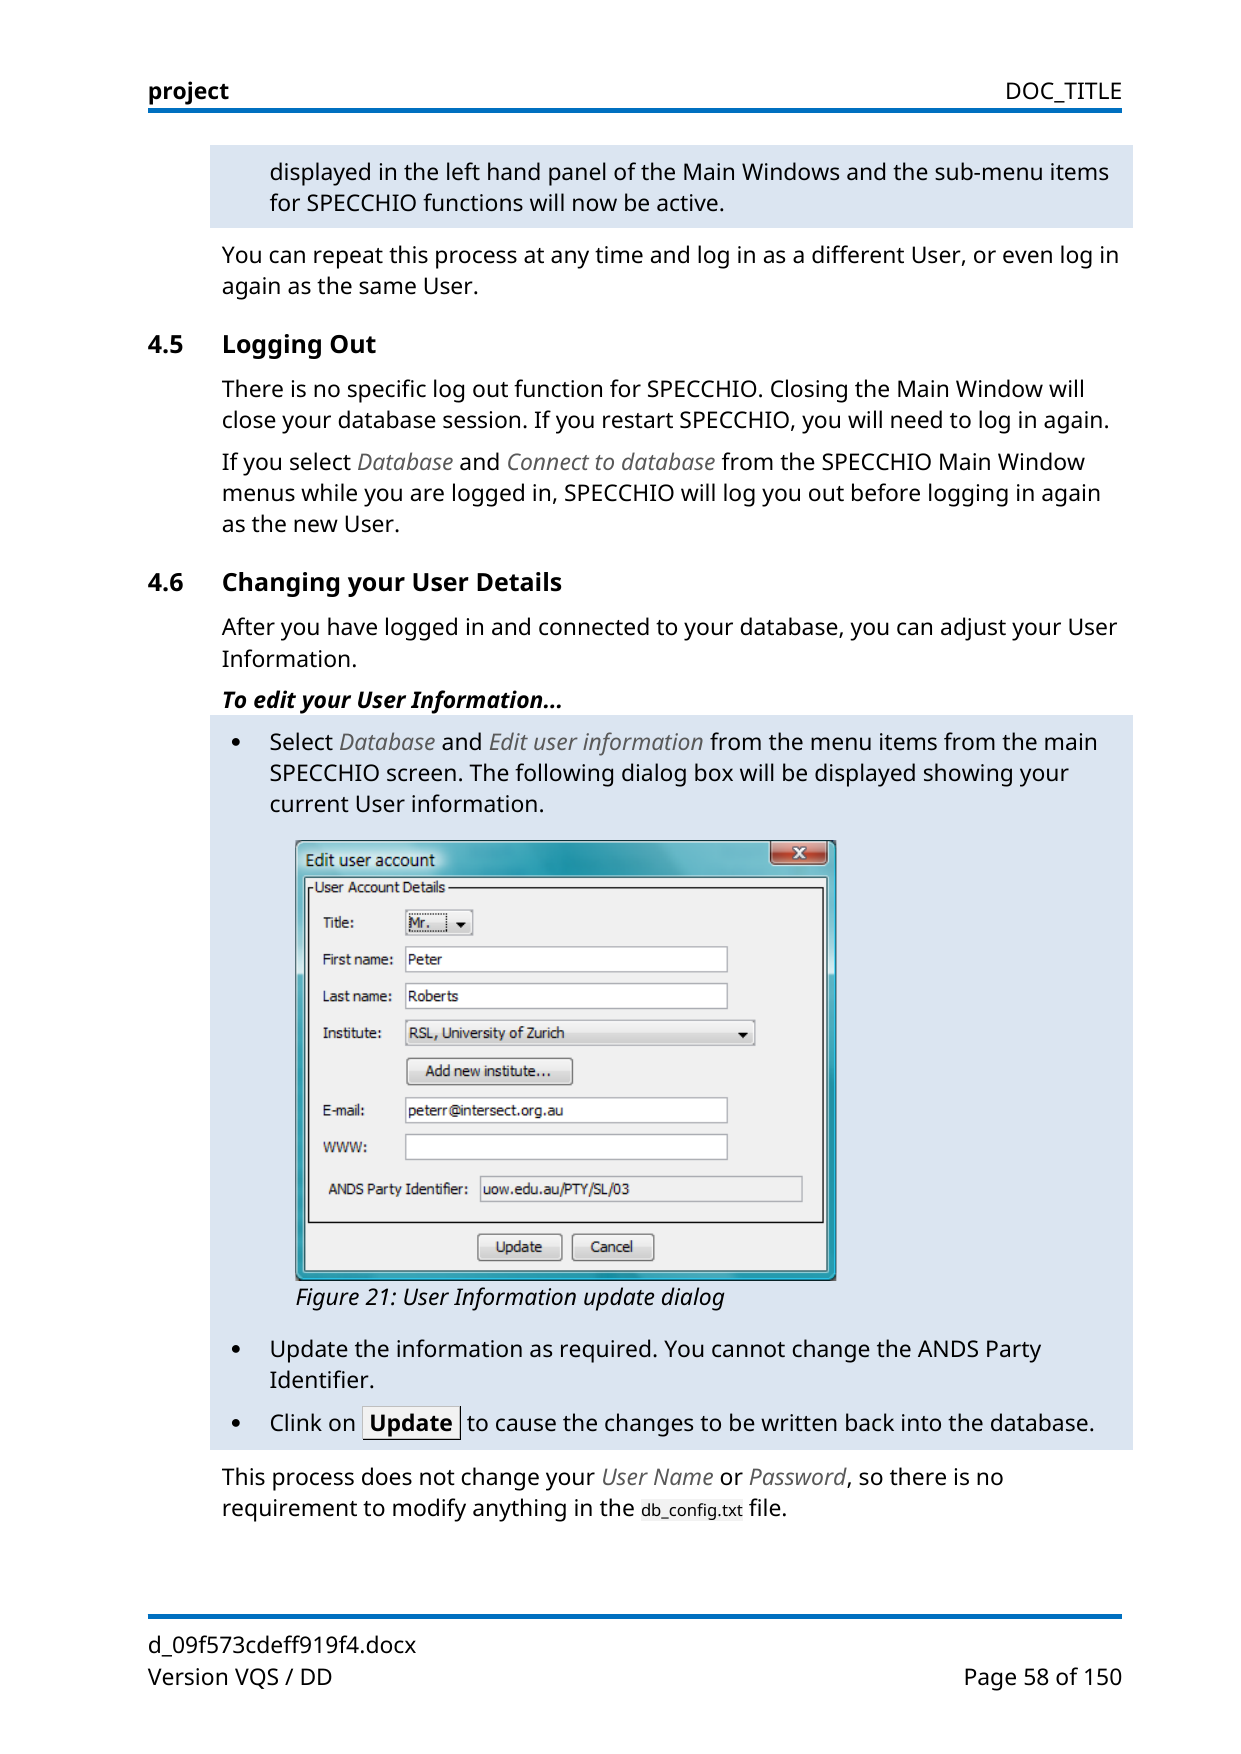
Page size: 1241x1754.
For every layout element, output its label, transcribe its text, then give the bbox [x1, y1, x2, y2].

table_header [210, 145, 1133, 228]
picture [295, 840, 837, 1281]
text You can repeat this process at any time and log in as a different User, or even log in again as the same User. [222, 239, 1122, 301]
table_header Select Database and Edit user information from the menu items from the main SPECCHIO screen. The following dialog box will be displayed showing your current User information. Figure : User Information update dialog Update the information as required. You cannot change the ANDS Party Identifier. Clink on Update to cause the changes to be written back into the database. [210, 715, 1133, 1450]
text This process does not change your User Name or Password, so there is no requirement to modify anything in the db_config.txt file. [222, 1461, 1122, 1523]
text If you select Database and Connect to database from the SPECCHIO Main Window menus while you are logged in, SPECCHIO will log you out before logging in again as the new User. [222, 446, 1122, 540]
subtitle Logging Out [148, 326, 1122, 361]
text After you have logged in and connected to your database, you can adjust your User Information. [222, 611, 1122, 674]
subtitle Changing your User Details [148, 565, 1122, 599]
text There is no specific log out function for SPECCHIO. Closing the Main Window will close your database session. If you restart SPECCHIO, you will need to log in again. [222, 373, 1122, 436]
subtitle To edit your User Information... [222, 684, 1122, 715]
